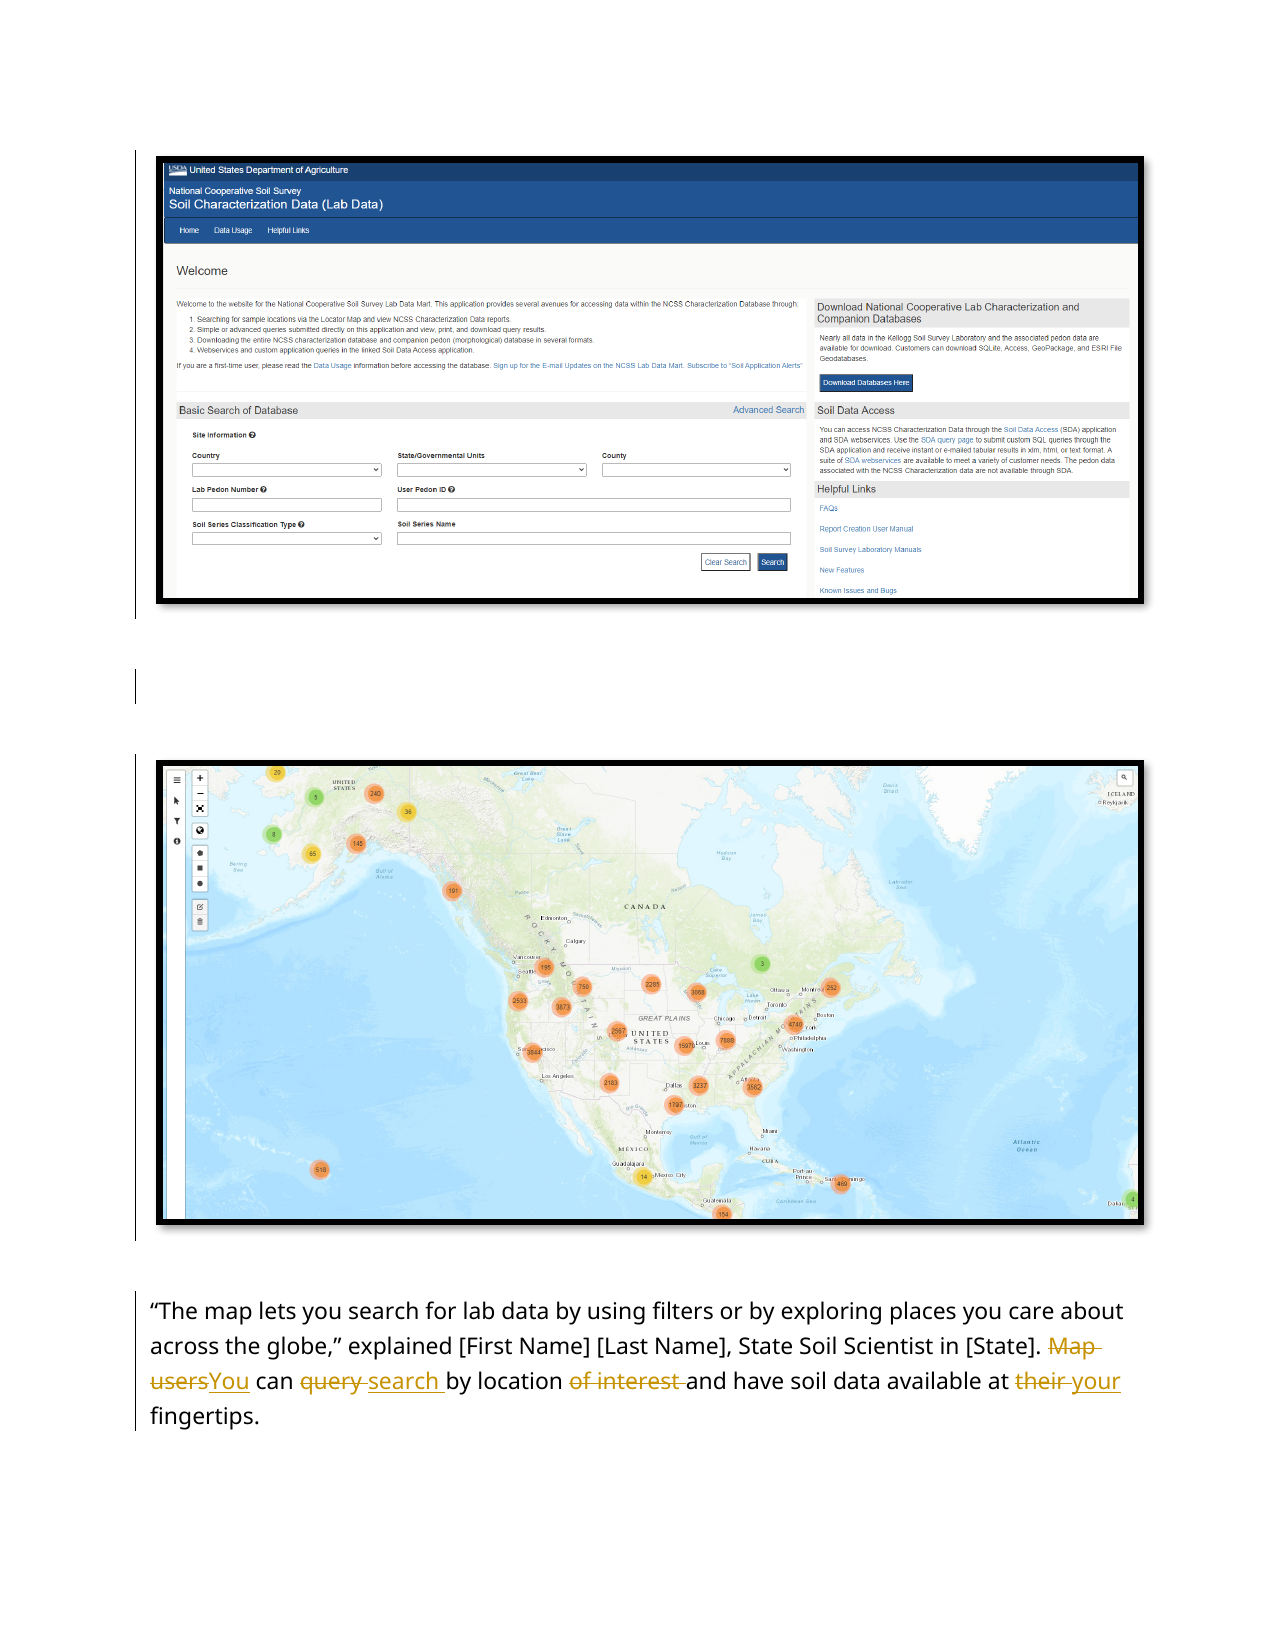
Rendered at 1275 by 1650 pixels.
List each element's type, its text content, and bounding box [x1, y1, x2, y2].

picture [163, 163, 1138, 598]
text “The map lets you search for lab data by using filters or by exploring places you care about across the globe,” explained [First Name] [Last Name], State Soil Scientist in [State]. can by location and have soil data available at fingertips. [150, 1291, 1125, 1431]
picture [163, 766, 1138, 1219]
